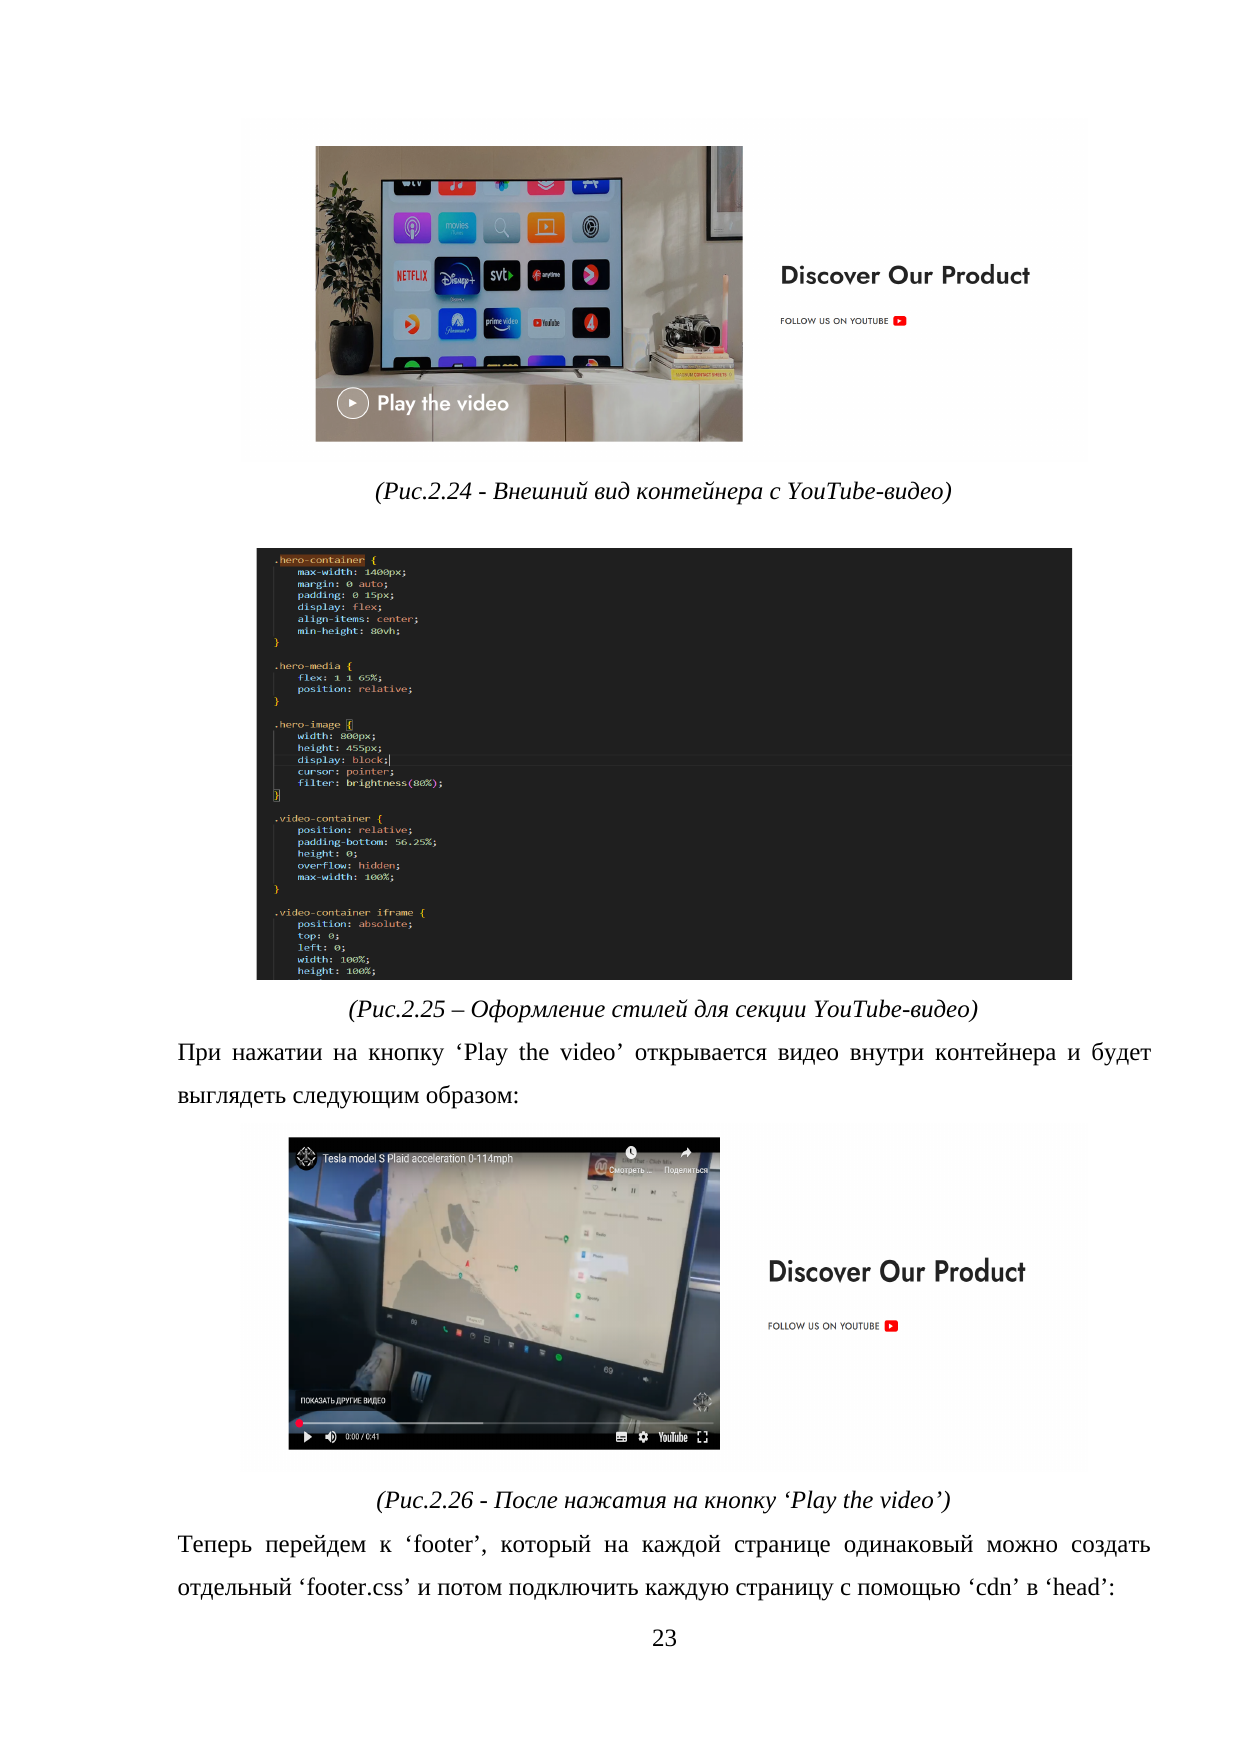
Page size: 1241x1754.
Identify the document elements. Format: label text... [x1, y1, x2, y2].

picture [240, 1123, 1089, 1472]
picture [256, 548, 1073, 980]
text Теперь перейдем к ‘footer’, который на каждой странице одинаковый можно создать отдельный ‘footer.css’ и потом подключить каждую страницу с помощью ‘cdn’ в ‘head’: [177, 1529, 1152, 1601]
text При нажатии на кнопку ‘Play the video’ открывается видео внутри контейнера и будет выглядеть следующим образом: [177, 1037, 1152, 1109]
text (Рис.2.25 – Оформление стилей для секции YouTube-видео) [177, 994, 1152, 1023]
text (Рис.2.26 - После нажатия на кнопку ‘Play the video’) [177, 1486, 1152, 1514]
picture [240, 118, 1088, 462]
text (Рис.2.24 - Внешний вид контейнера с YouTube-видео) [177, 476, 1152, 505]
